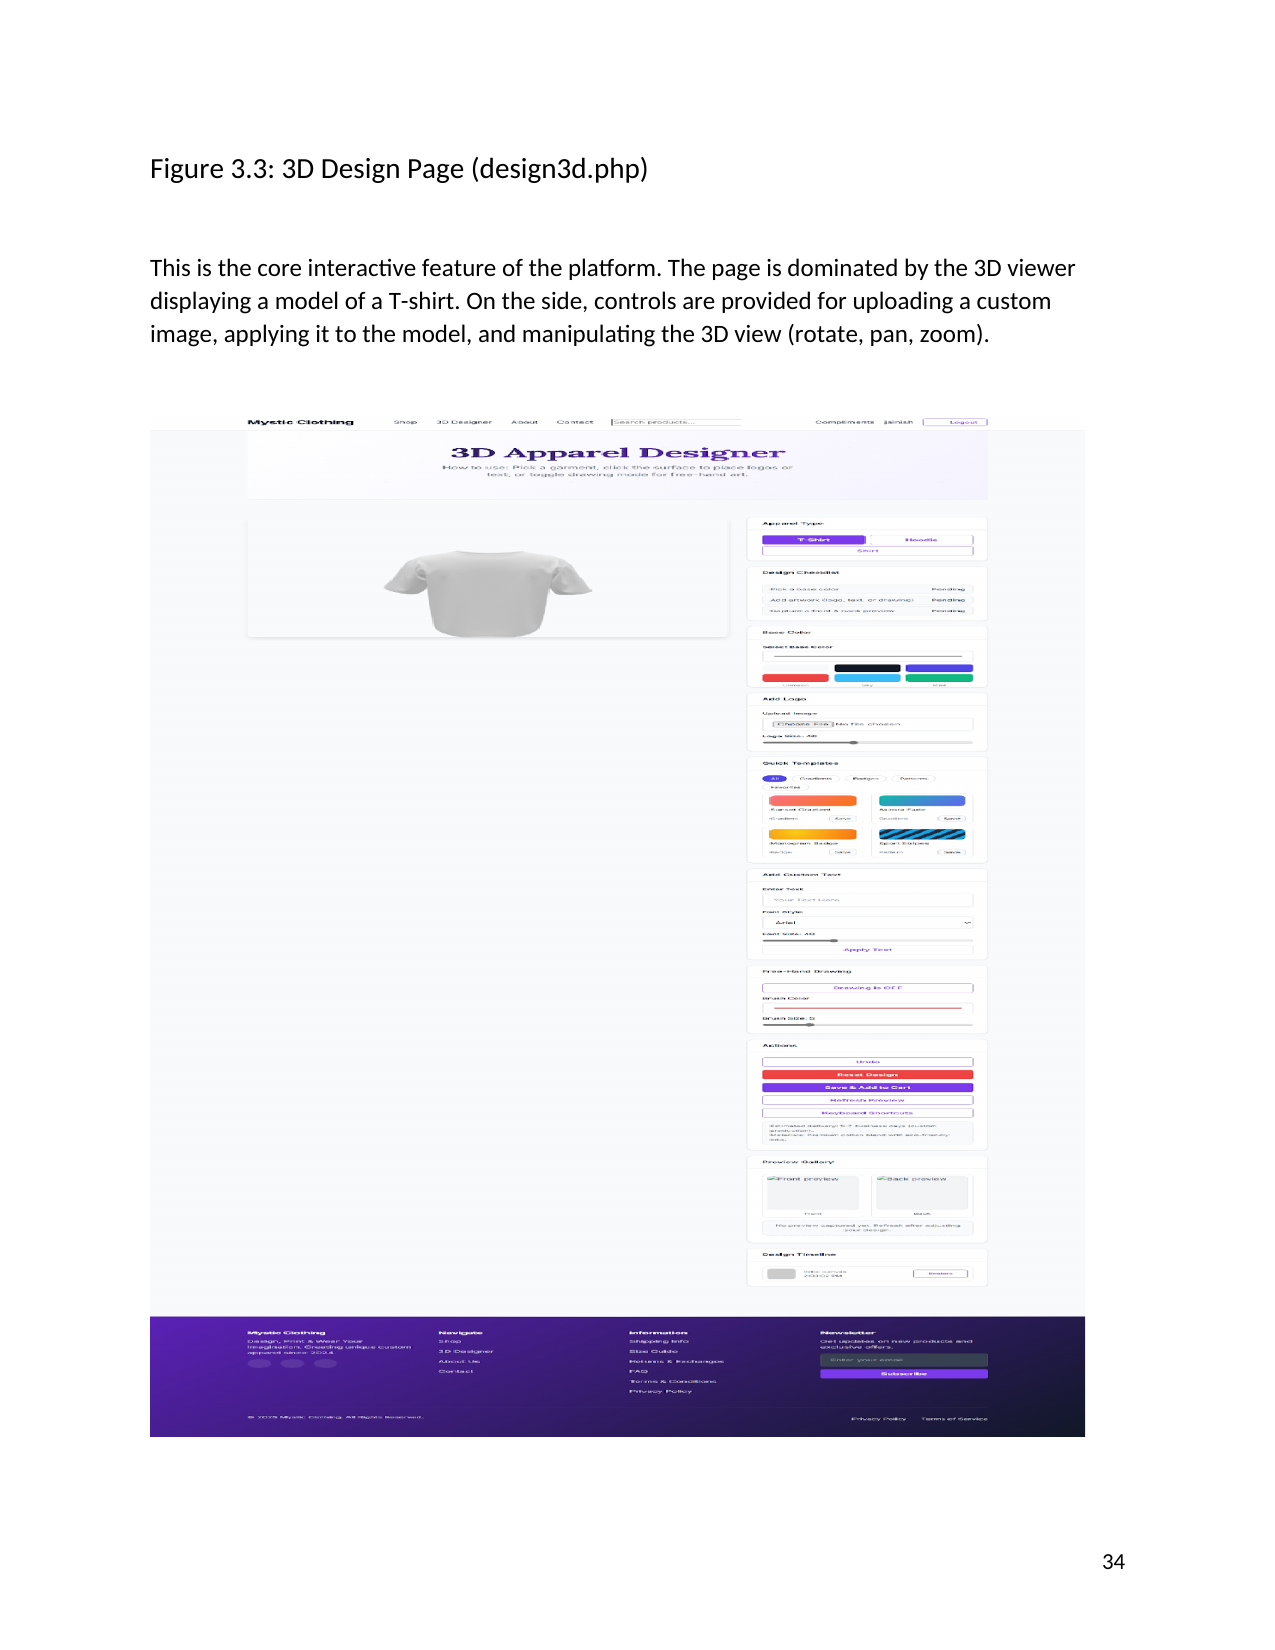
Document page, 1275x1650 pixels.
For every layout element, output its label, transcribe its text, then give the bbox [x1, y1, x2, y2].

text This is the core interactive feature of the platform. The page is dominated by the 3D viewer displaying a model of a T-shirt. On the side, controls are provided for uploading a custom image, applying it to the model, and manipulating the 3D view (rotate, pan, zoom). [150, 252, 1125, 348]
picture [150, 414, 1085, 1437]
subtitle Figure 3.3: 3D Design Page (design3d.php) [150, 150, 1125, 186]
